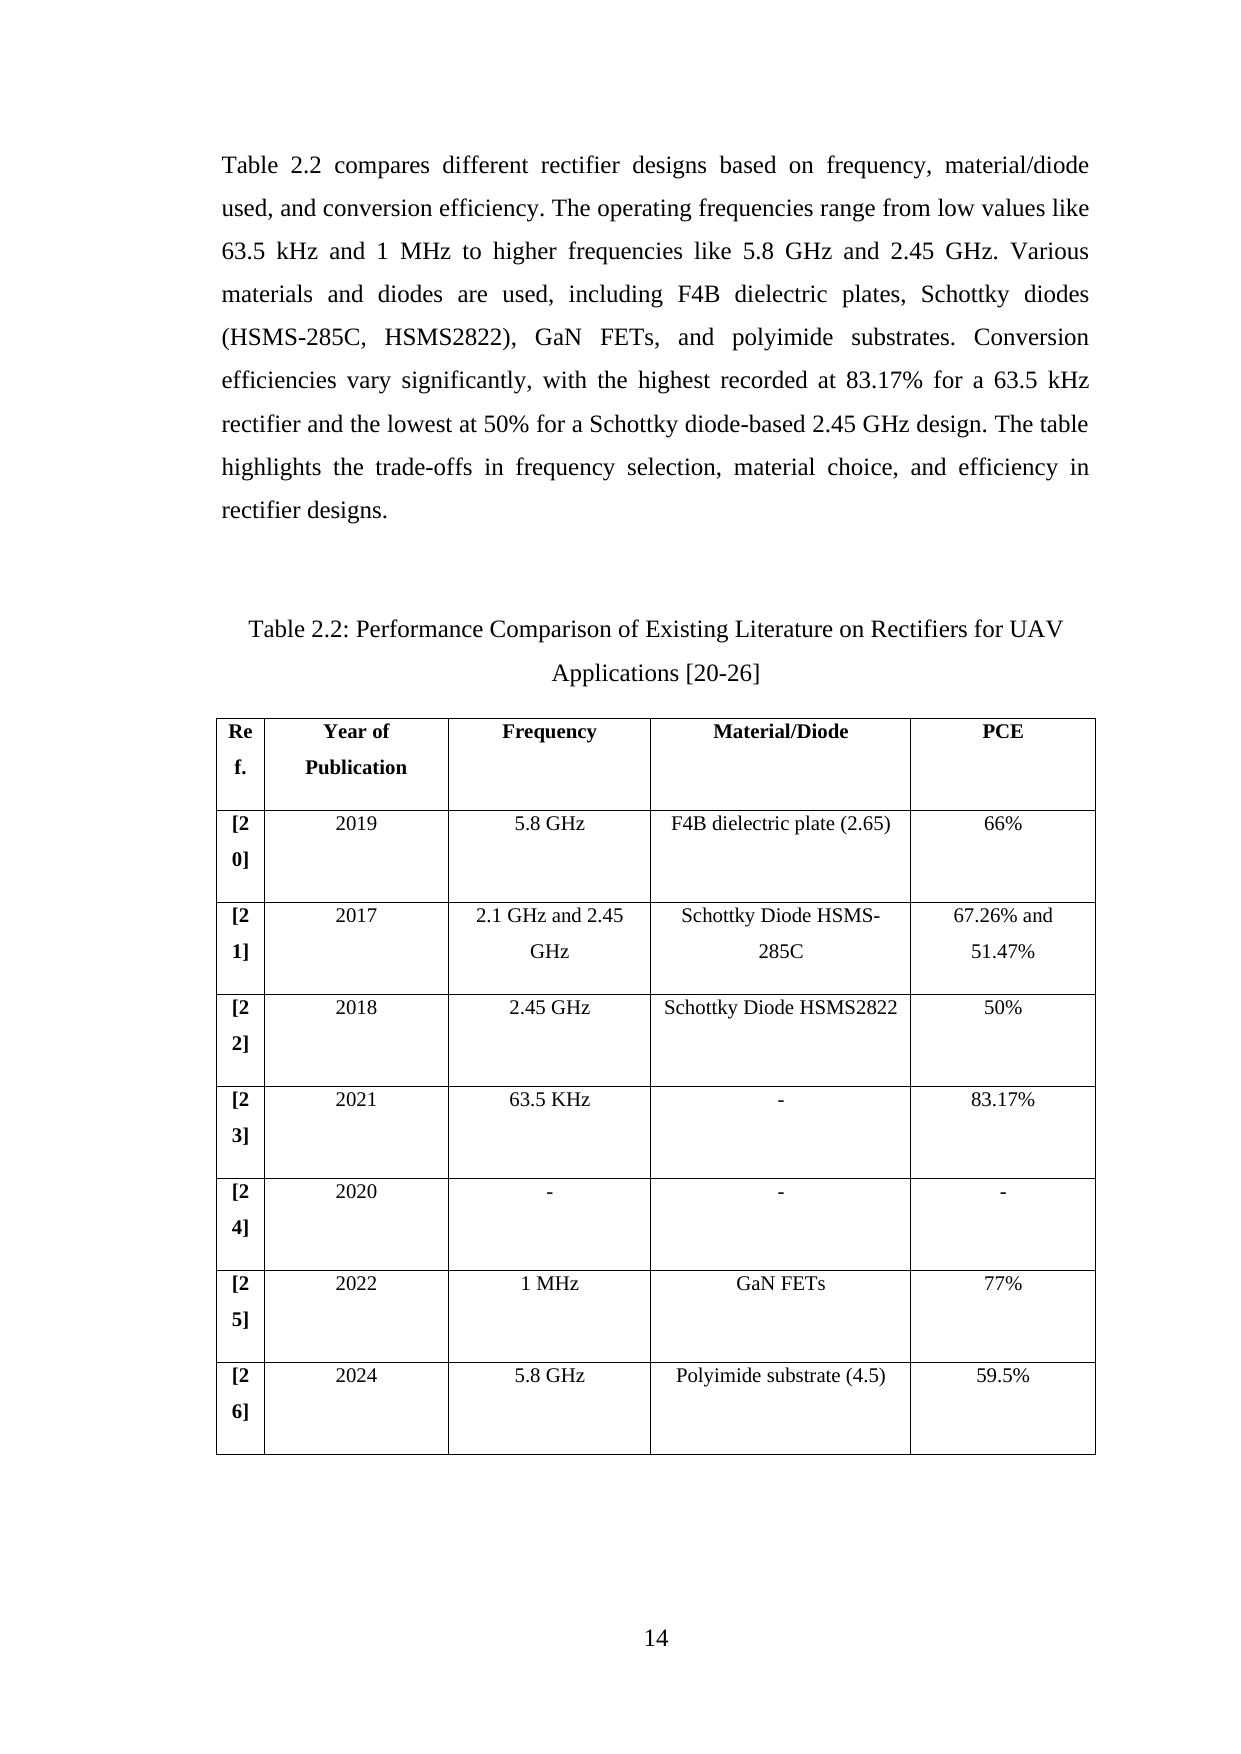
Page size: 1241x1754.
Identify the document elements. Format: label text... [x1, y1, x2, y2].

table_cell 2024 [265, 1363, 448, 1454]
table_cell GaN FETs [651, 1271, 910, 1362]
table_cell [20] [217, 811, 264, 902]
table_cell 5.8 GHz [449, 811, 650, 902]
table_cell 67.26% and 51.47% [911, 903, 1095, 994]
table_cell - [651, 1179, 910, 1270]
table_cell 2.45 GHz [449, 995, 650, 1086]
table_cell - [911, 1179, 1095, 1270]
table_cell [26] [217, 1363, 264, 1454]
table_cell - [449, 1179, 650, 1270]
table_cell 83.17% [911, 1087, 1095, 1178]
table_cell Schottky Diode HSMS2822 [651, 995, 910, 1086]
table_cell 1 MHz [449, 1271, 650, 1362]
table_cell 2022 [265, 1271, 448, 1362]
table_cell 2021 [265, 1087, 448, 1178]
table_cell [25] [217, 1271, 264, 1362]
table_cell 2.1 GHz and 2.45 GHz [449, 903, 650, 994]
table_cell [22] [217, 995, 264, 1086]
table_header Year of Publication [265, 719, 448, 809]
table_cell 2020 [265, 1179, 448, 1270]
table_header PCE [911, 719, 1095, 809]
table_cell Polyimide substrate (4.5) [651, 1363, 910, 1454]
table_header Frequency [449, 719, 650, 809]
table_cell 2019 [265, 811, 448, 902]
table_cell 5.8 GHz [449, 1363, 650, 1454]
table_cell [21] [217, 903, 264, 994]
table_cell 50% [911, 995, 1095, 1086]
table_header Material/Diode [651, 719, 910, 809]
table_cell 2018 [265, 995, 448, 1086]
text Table 2.2: Performance Comparison of Existing Literature on Rectifiers for UAV Applications [20-26] [221, 614, 1090, 686]
table_cell [24] [217, 1179, 264, 1270]
table_cell - [651, 1087, 910, 1178]
table_cell Schottky Diode HSMS-285C [651, 903, 910, 994]
table_cell 77% [911, 1271, 1095, 1362]
table_cell 66% [911, 811, 1095, 902]
table_cell 63.5 KHz [449, 1087, 650, 1178]
table_cell 2017 [265, 903, 448, 994]
table_cell F4B dielectric plate (2.65) [651, 811, 910, 902]
table_header Ref. [217, 719, 264, 809]
text Table 2.2 compares different rectifier designs based on frequency, material/diode used, and conversion efficiency. The operating frequencies range from low values like 63.5 kHz and 1 MHz to higher frequencies like 5.8 GHz and 2.45 GHz. Various materials and diodes are used, including F4B dielectric plates, Schottky diodes (HSMS-285C, HSMS2822), GaN FETs, and polyimide substrates. Conversion efficiencies vary significantly, with the highest recorded at 83.17% for a 63.5 kHz rectifier and the lowest at 50% for a Schottky diode-based 2.45 GHz design. The table highlights the trade-offs in frequency selection, material choice, and efficiency in rectifier designs. [221, 150, 1090, 524]
table_cell [23] [217, 1087, 264, 1178]
table_cell 59.5% [911, 1363, 1095, 1454]
